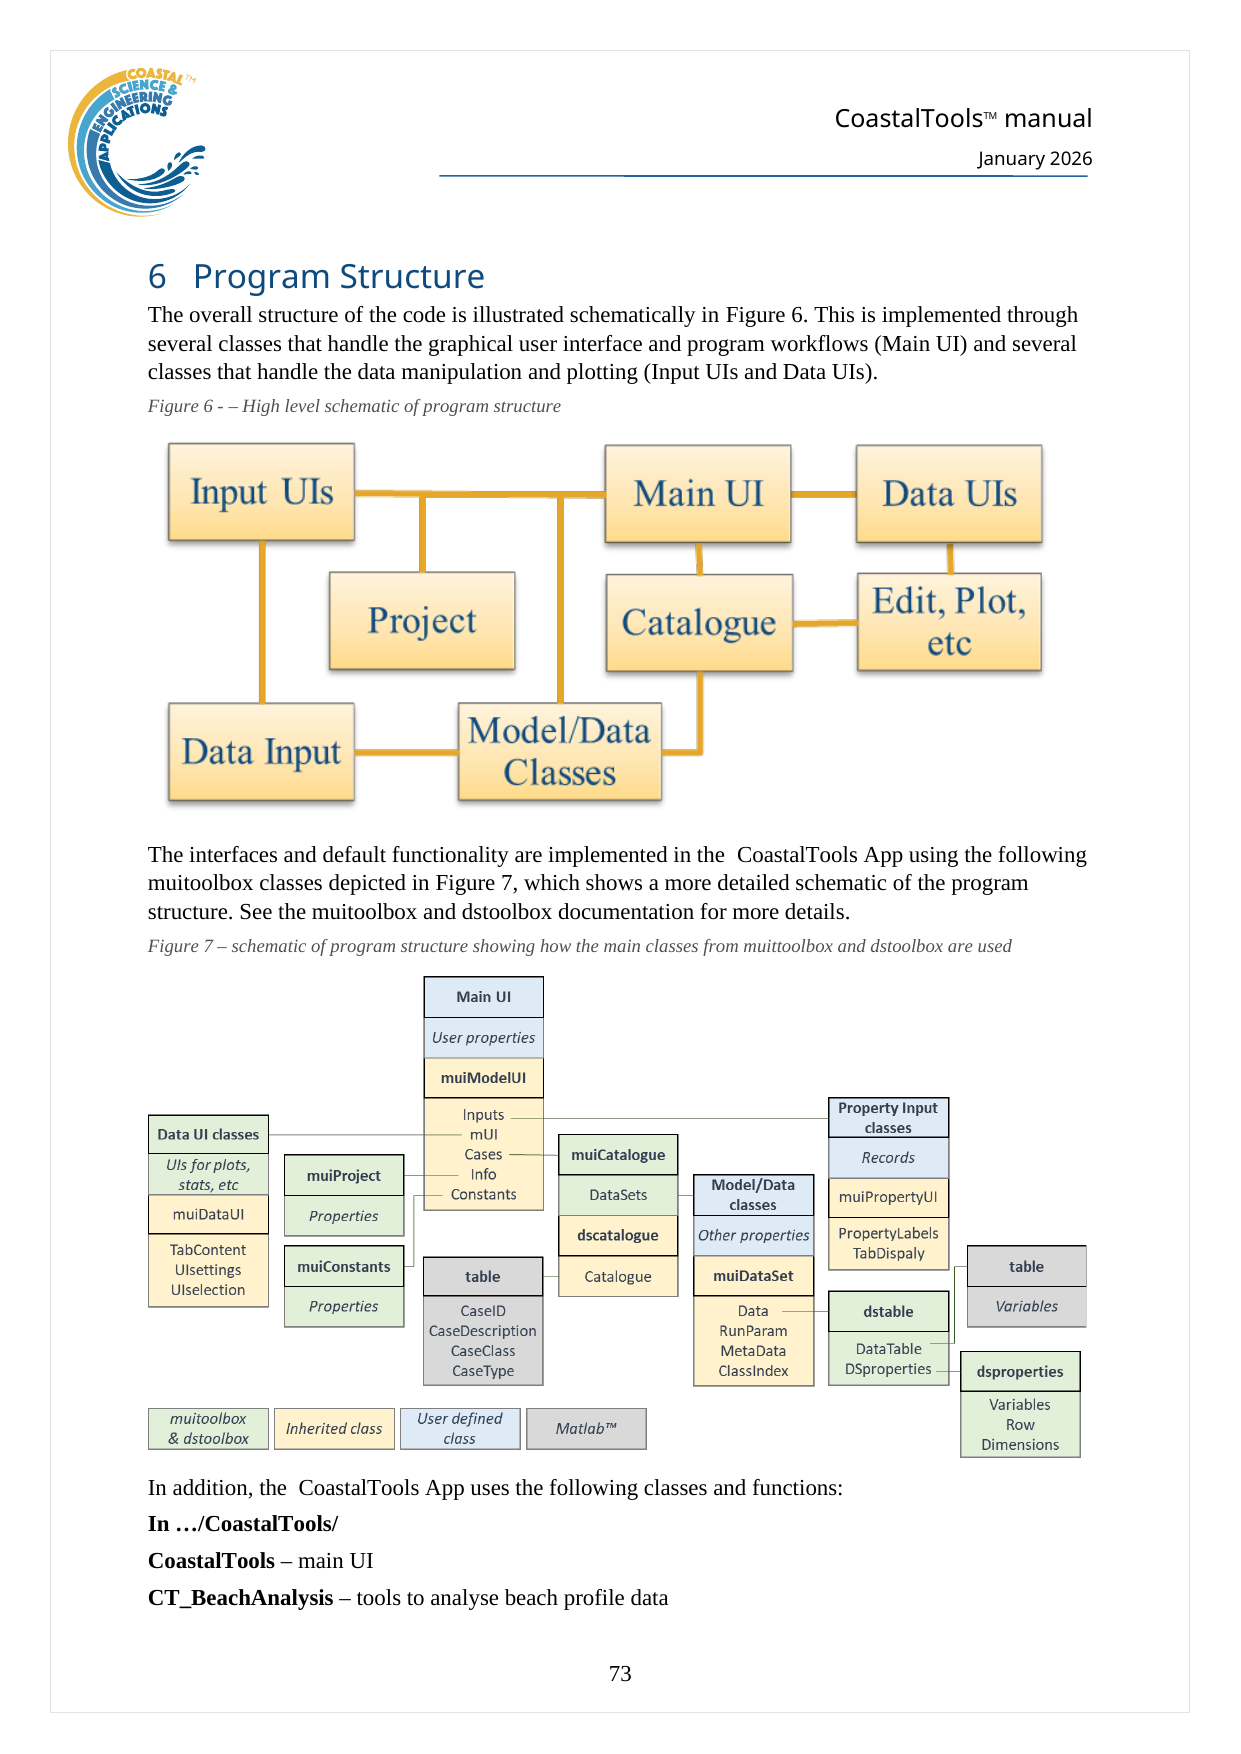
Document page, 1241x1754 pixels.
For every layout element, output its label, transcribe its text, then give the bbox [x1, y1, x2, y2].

text Figure 7 – schematic of program structure showing how the main classes from muittoolbox and dstoolbox are used [148, 934, 1093, 956]
text In …/CoastalTools/ [148, 1510, 1093, 1537]
text Figure 6 - – High level schematic of program structure [148, 395, 1093, 417]
text In addition, the CoastalTools App uses the following classes and functions: [148, 1473, 1093, 1500]
text The overall structure of the code is illustrated schematically in Figure 6. This is implemented through several classes that handle the graphical user interface and program workflows (Main UI) and several classes that handle the data manipulation and plotting (Input UIs and Data UIs). [148, 302, 1093, 385]
subtitle Program Structure [148, 253, 1093, 298]
picture [147, 437, 1069, 831]
text CoastalTools – main UI [148, 1547, 1093, 1573]
text CT_BeachAnalysis – tools to analyse beach profile data [148, 1584, 1093, 1610]
text The interfaces and default functionality are implemented in the CoastalTools App using the following muitoolbox classes depicted in Figure 7, which shows a more detailed schematic of the program structure. See the muitoolbox and dstoolbox documentation for more details. [148, 841, 1093, 924]
picture [147, 976, 1087, 1464]
